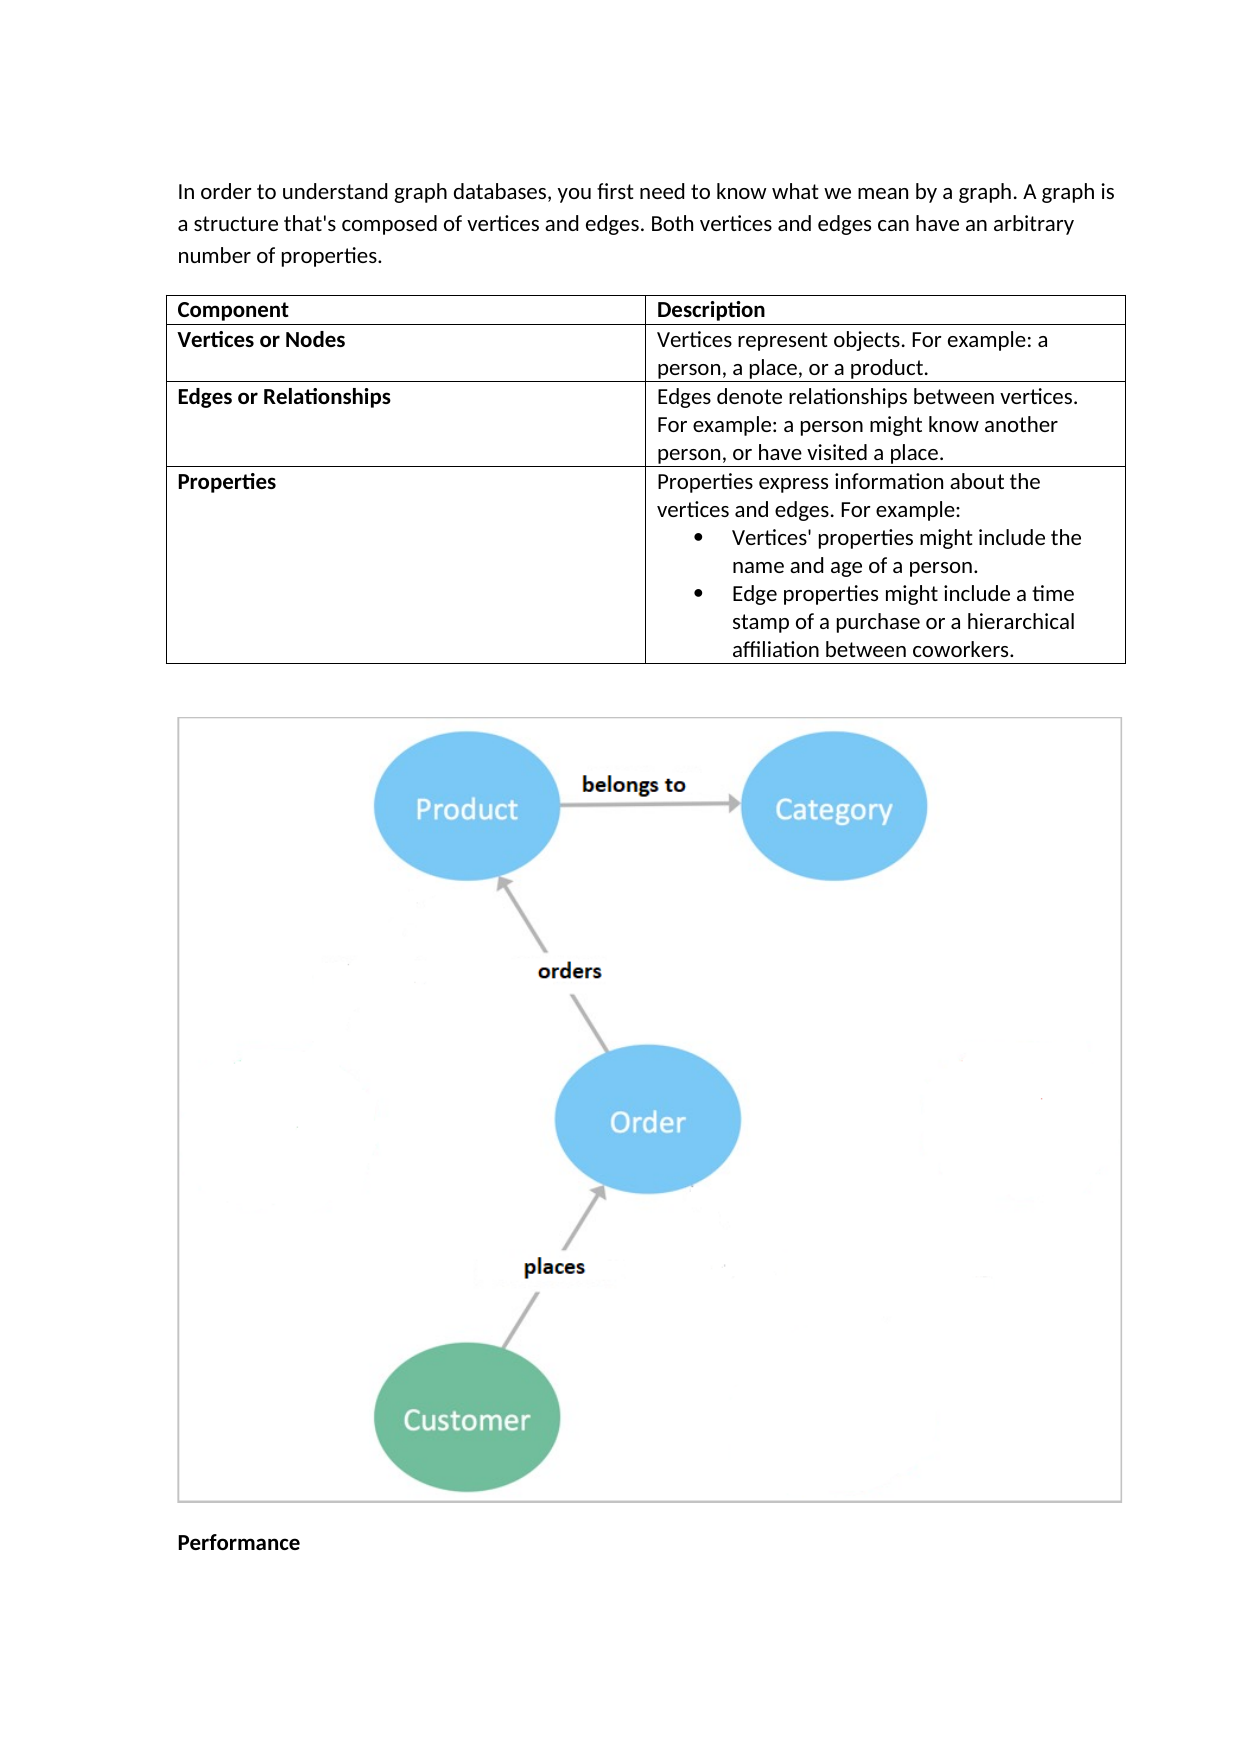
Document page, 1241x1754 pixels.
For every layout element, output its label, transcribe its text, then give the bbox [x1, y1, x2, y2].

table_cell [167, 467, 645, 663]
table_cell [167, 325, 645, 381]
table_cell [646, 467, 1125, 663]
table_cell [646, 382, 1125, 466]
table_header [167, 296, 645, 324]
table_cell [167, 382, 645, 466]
text Performance [177, 1528, 1122, 1556]
text In order to understand graph databases, you first need to know what we mean by a graph. A graph is a structure that's composed of vertices and edges. Both vertices and edges can have an arbitrary number of properties. [177, 177, 1122, 269]
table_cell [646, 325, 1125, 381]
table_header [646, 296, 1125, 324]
picture [177, 717, 1123, 1503]
